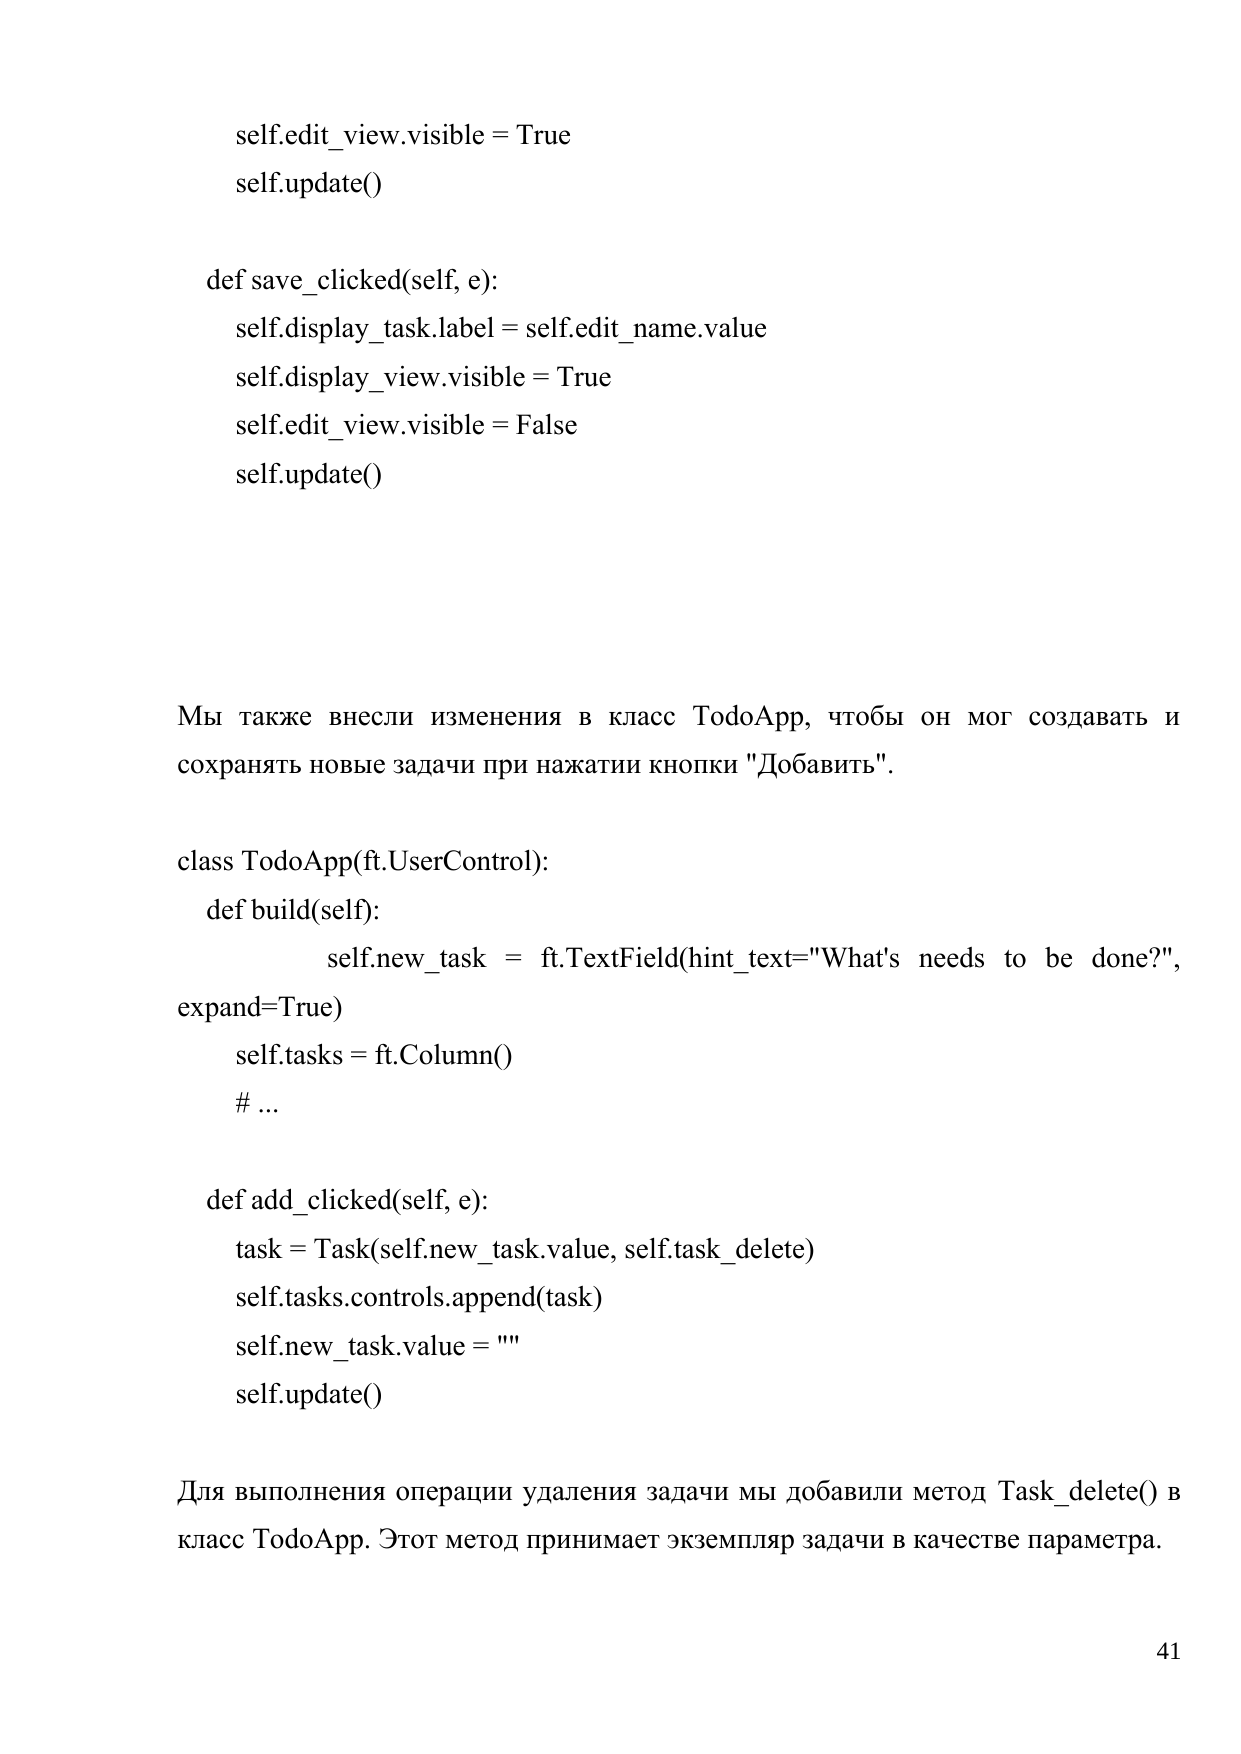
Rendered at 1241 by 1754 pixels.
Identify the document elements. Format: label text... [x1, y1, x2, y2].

text Мы также внесли изменения в класс TodoApp, чтобы он мог создавать и сохранять новые задачи при нажатии кнопки "Добавить". [177, 699, 1181, 780]
text def save_clicked(self, e): [177, 263, 1181, 296]
text Для выполнения операции удаления задачи мы добавили метод Task_delete() в класс TodoApp. Этот метод принимает экземпляр задачи в качестве параметра. [177, 1474, 1181, 1555]
text class TodoApp(ft.UserControl): [177, 844, 1181, 877]
text # ... [177, 1087, 1181, 1119]
text self.tasks.controls.append(task) [177, 1281, 1181, 1313]
text def build(self): [177, 893, 1181, 925]
text self.edit_view.visible = True [177, 118, 1181, 150]
text def add_clicked(self, e): [177, 1184, 1181, 1216]
text self.new_task = ft.TextField(hint_text="What's needs to be done?", expand=True) [177, 941, 1181, 1022]
text self.tasks = ft.Column() [177, 1038, 1181, 1071]
text self.display_task.label = self.edit_name.value [177, 312, 1181, 344]
text self.display_view.visible = True [177, 360, 1181, 392]
text self.update() [177, 457, 1181, 489]
text task = Task(self.new_task.value, self.task_delete) [177, 1232, 1181, 1264]
text self.update() [177, 1377, 1181, 1410]
text self.edit_view.visible = False [177, 409, 1181, 441]
text self.update() [177, 166, 1181, 199]
text self.new_task.value = "" [177, 1329, 1181, 1361]
